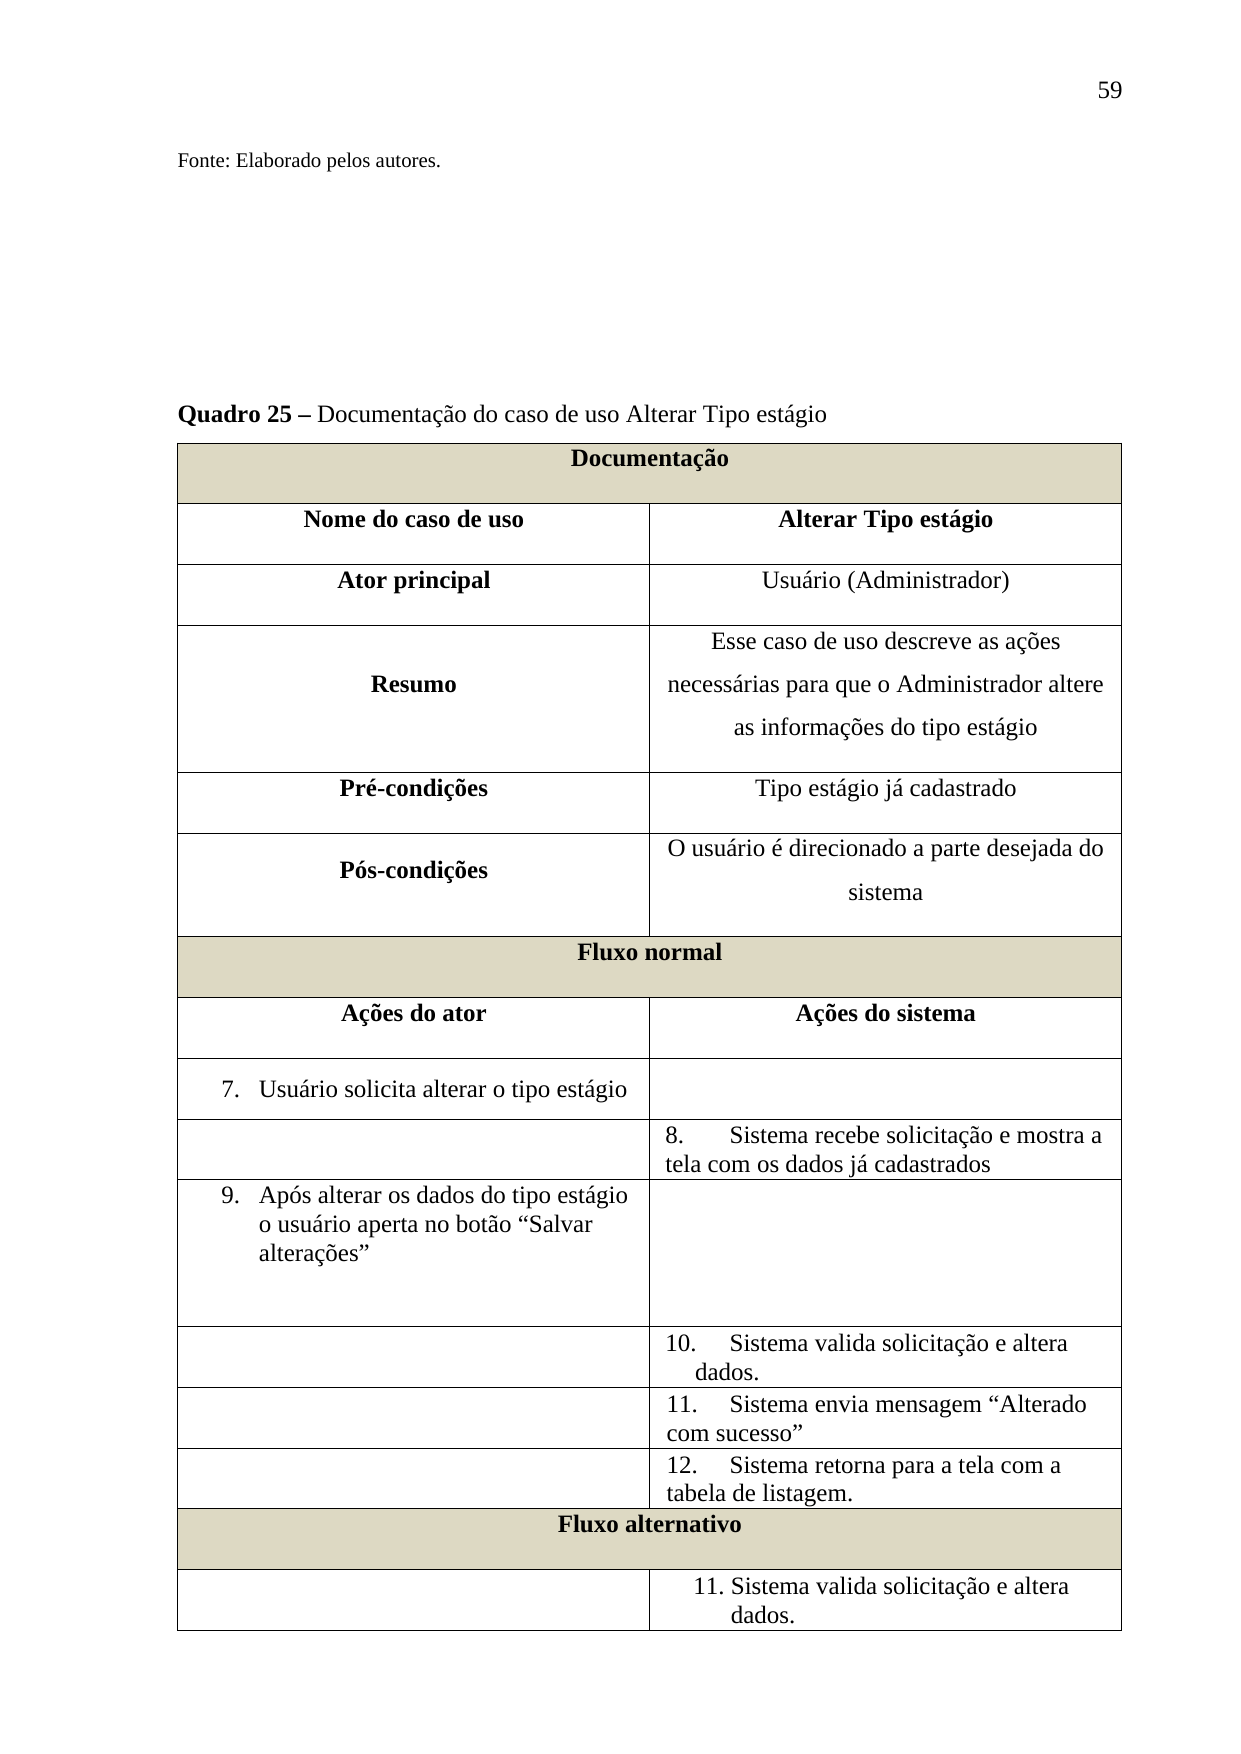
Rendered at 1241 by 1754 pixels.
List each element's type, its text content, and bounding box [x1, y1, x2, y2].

table_cell Nome do caso de uso [178, 504, 649, 564]
table_cell Ações do ator [178, 998, 649, 1058]
table_cell Usuário (Administrador) [650, 565, 1121, 625]
table_cell [178, 1327, 649, 1387]
table_cell [178, 1120, 649, 1179]
table_cell Alterar Tipo estágio [650, 504, 1121, 564]
table_cell Fluxo normal [178, 937, 1121, 997]
table_cell Sistema retorna para a tela com a tabela de listagem. [650, 1449, 1121, 1508]
table_cell Sistema envia mensagem “Alterado com sucesso” [650, 1388, 1121, 1448]
table_header Documentação [178, 444, 1121, 503]
table_cell Após alterar os dados do tipo estágio o usuário aperta no botão “Salvar alterações” [178, 1180, 649, 1326]
table_cell O usuário é direcionado a parte desejada do sistema [650, 834, 1121, 936]
text Quadro 25 – Documentação do caso de uso Alterar Tipo estágio [177, 399, 1122, 428]
table_cell [178, 1449, 649, 1508]
text Fonte: Elaborado pelos autores. [177, 148, 1122, 172]
table_cell [178, 1570, 649, 1630]
table_cell Resumo [178, 626, 649, 772]
table_cell [178, 1388, 649, 1448]
table_cell Pós-condições [178, 834, 649, 936]
table_cell Sistema valida solicitação e altera dados. [650, 1327, 1121, 1387]
table_cell Esse caso de uso descreve as ações necessárias para que o Administrador altere as informações do tipo estágio [650, 626, 1121, 772]
table_cell Ações do sistema [650, 998, 1121, 1058]
table_cell Fluxo alternativo [178, 1509, 1121, 1569]
table_cell Sistema valida solicitação e altera dados. [650, 1570, 1121, 1630]
table_cell [650, 1180, 1121, 1326]
table_cell Usuário solicita alterar o tipo estágio [178, 1059, 649, 1118]
table_cell Pré-condições [178, 773, 649, 832]
table_cell [650, 1059, 1121, 1118]
table_cell Tipo estágio já cadastrado [650, 773, 1121, 832]
table_cell Ator principal [178, 565, 649, 625]
table_cell Sistema recebe solicitação e mostra a tela com os dados já cadastrados [650, 1120, 1121, 1179]
